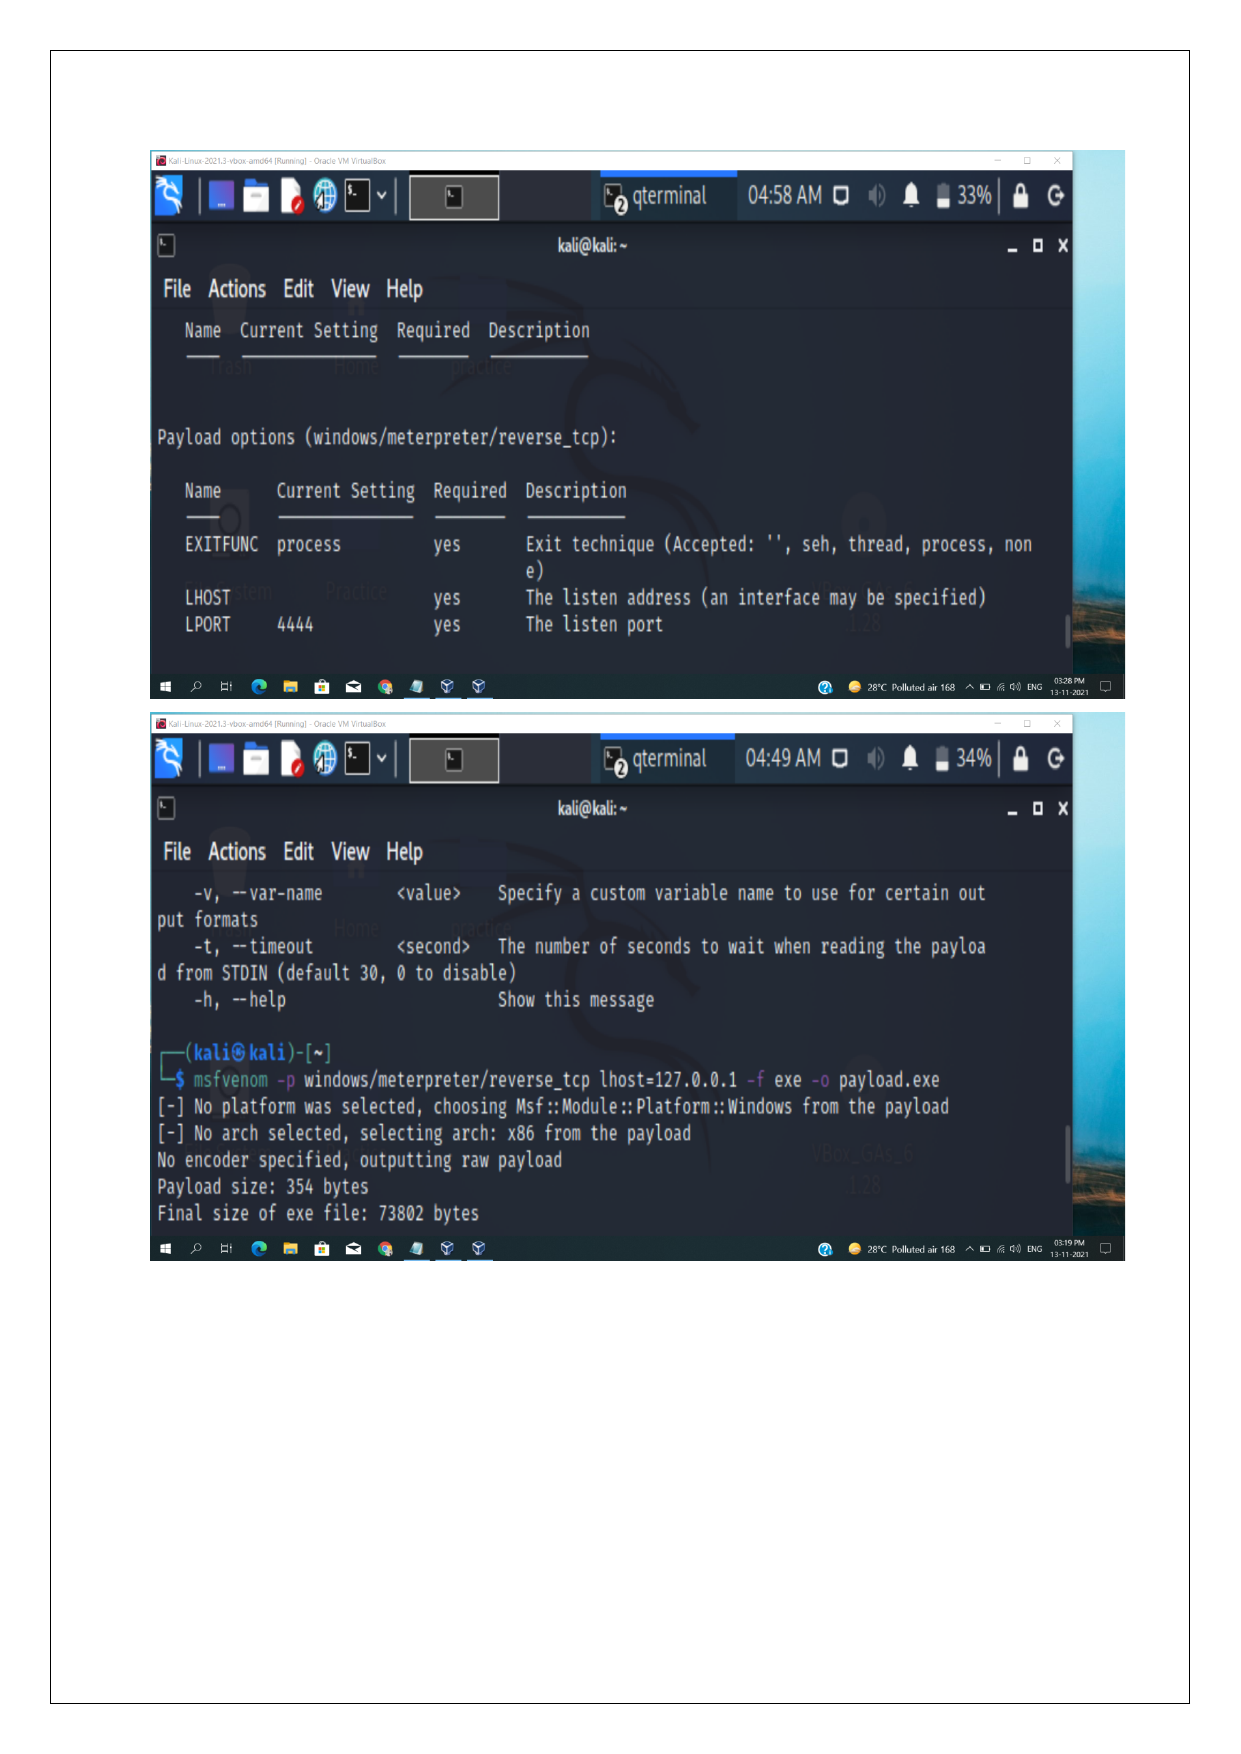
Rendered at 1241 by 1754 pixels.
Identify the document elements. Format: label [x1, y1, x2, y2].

picture [150, 150, 1125, 699]
picture [150, 712, 1125, 1261]
